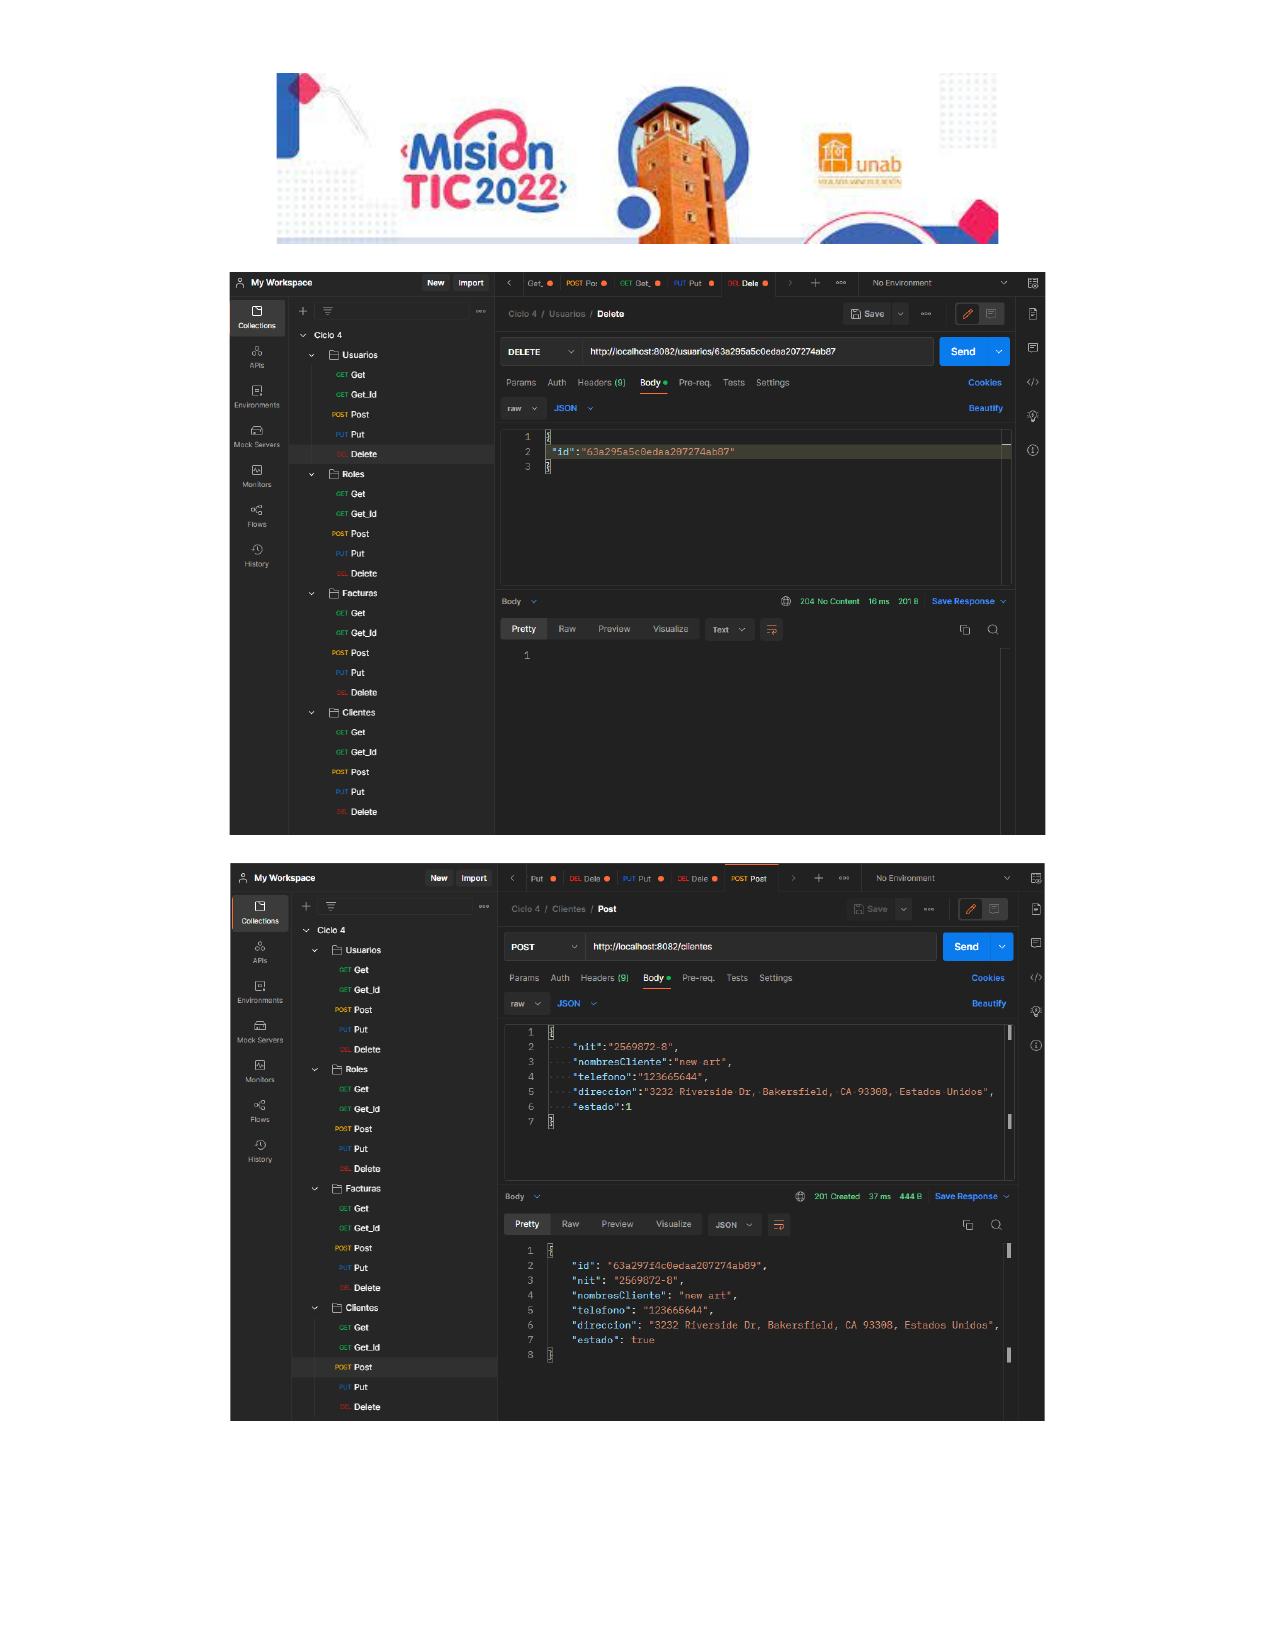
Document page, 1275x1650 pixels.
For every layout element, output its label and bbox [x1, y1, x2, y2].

picture [230, 863, 1045, 1421]
picture [229, 272, 1046, 835]
picture [276, 73, 999, 244]
